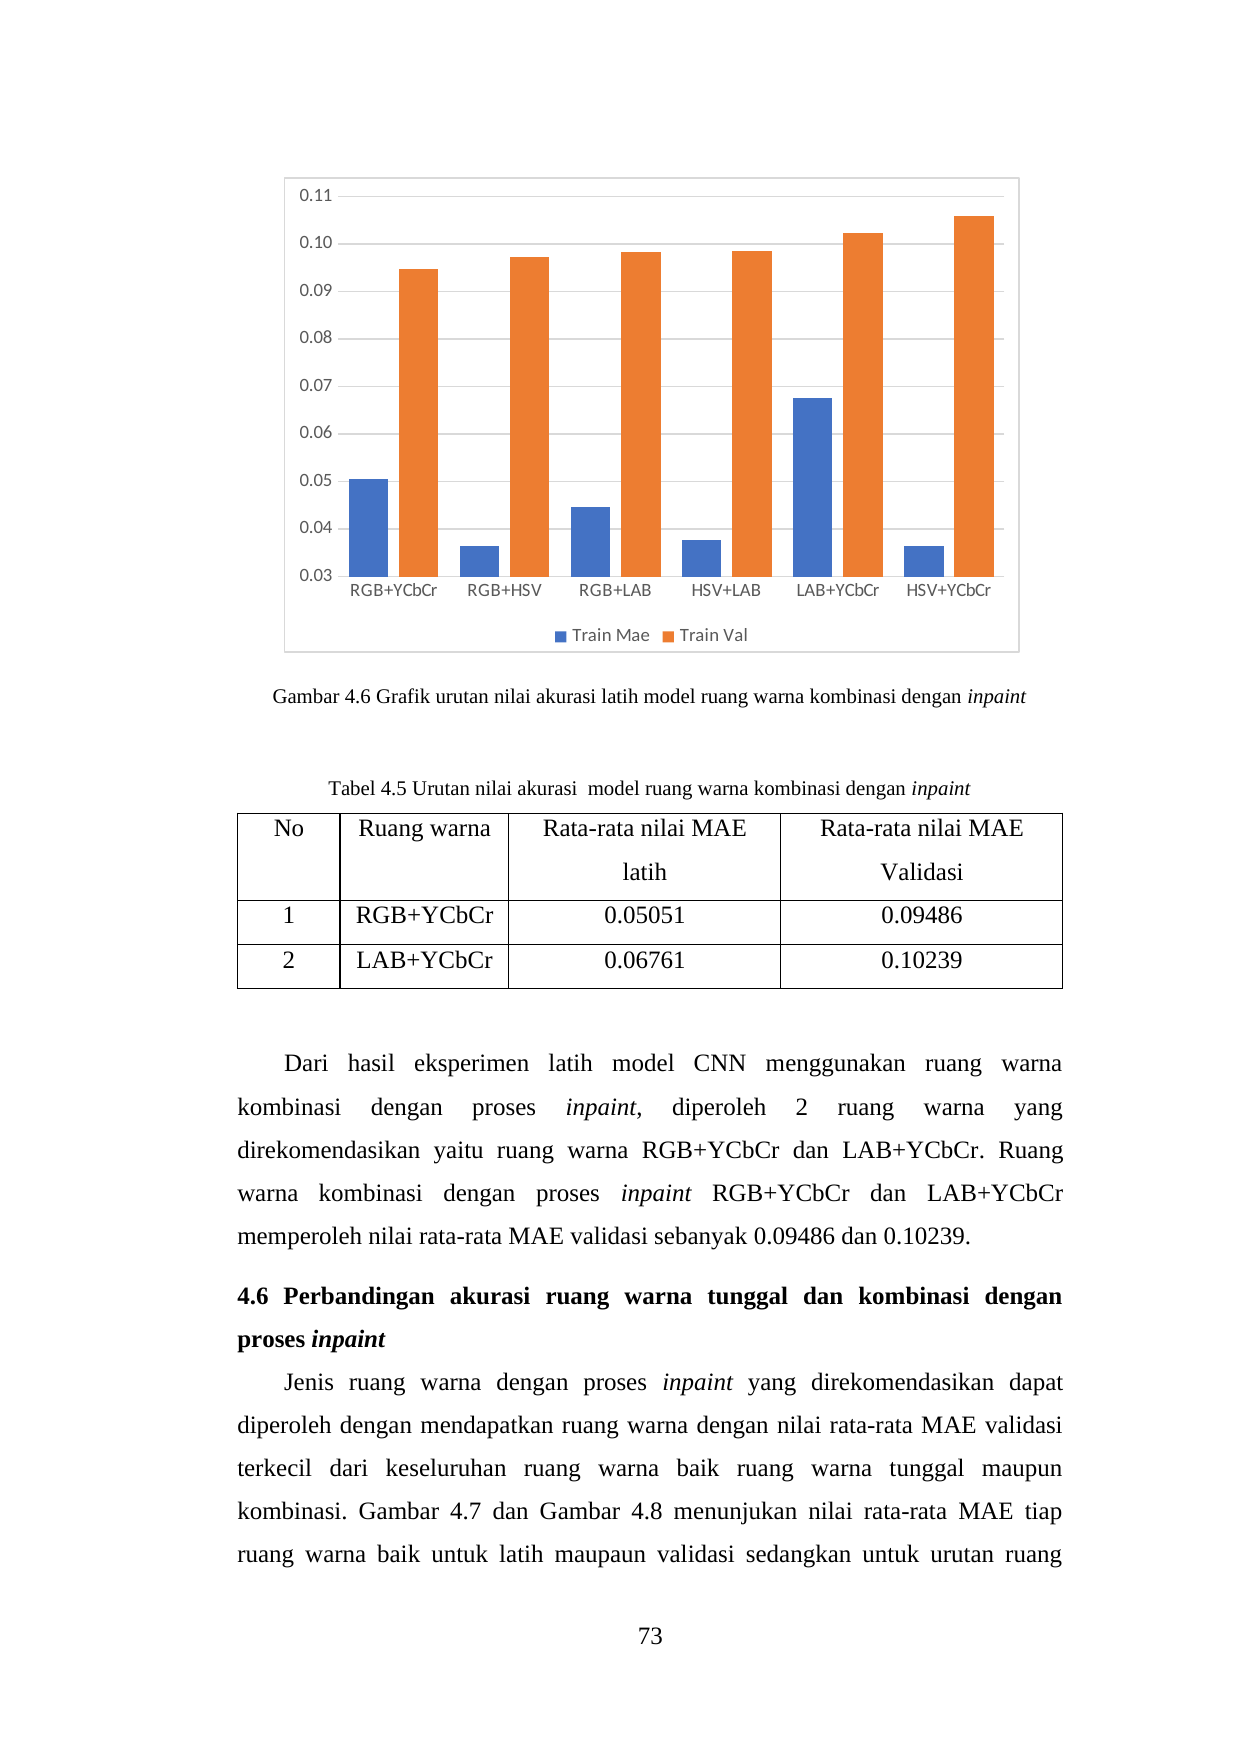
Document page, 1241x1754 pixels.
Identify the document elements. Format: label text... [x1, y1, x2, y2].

table_cell LAB+YCbCr [341, 945, 508, 988]
table_cell RGB+YCbCr [341, 901, 508, 944]
table_cell 0.06761 [509, 945, 780, 988]
table_header Rata-rata nilai MAE latih [509, 814, 780, 899]
table_header Rata-rata nilai MAE Validasi [781, 814, 1062, 899]
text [237, 1367, 1063, 1568]
text Gambar 4.6 Grafik urutan nilai akurasi latih model ruang warna kombinasi dengan inpaint [237, 684, 1063, 708]
table_cell 2 [238, 945, 339, 988]
table_cell 0.10239 [781, 945, 1062, 988]
text Dari hasil eksperimen latih model CNN menggunakan ruang warna kombinasi dengan proses inpaint, diperoleh 2 ruang warna yang direkomendasikan yaitu ruang warna RGB+YCbCr dan LAB+YCbCr. Ruang warna kombinasi dengan proses inpaint RGB+YCbCr dan LAB+YCbCr memperoleh nilai rata-rata MAE validasi sebanyak 0.09486 dan 0.10239. [237, 1048, 1063, 1250]
table_header Ruang warna [341, 814, 508, 899]
table_cell 0.09486 [781, 901, 1062, 944]
text Tabel 4.5 Urutan nilai akurasi model ruang warna kombinasi dengan inpaint [237, 776, 1063, 800]
table_cell 1 [238, 901, 339, 944]
table_cell 0.05051 [509, 901, 780, 944]
subtitle 4.6 Perbandingan akurasi ruang warna tunggal dan kombinasi dengan proses inpaint [237, 1281, 1063, 1353]
table_header No [238, 814, 339, 899]
